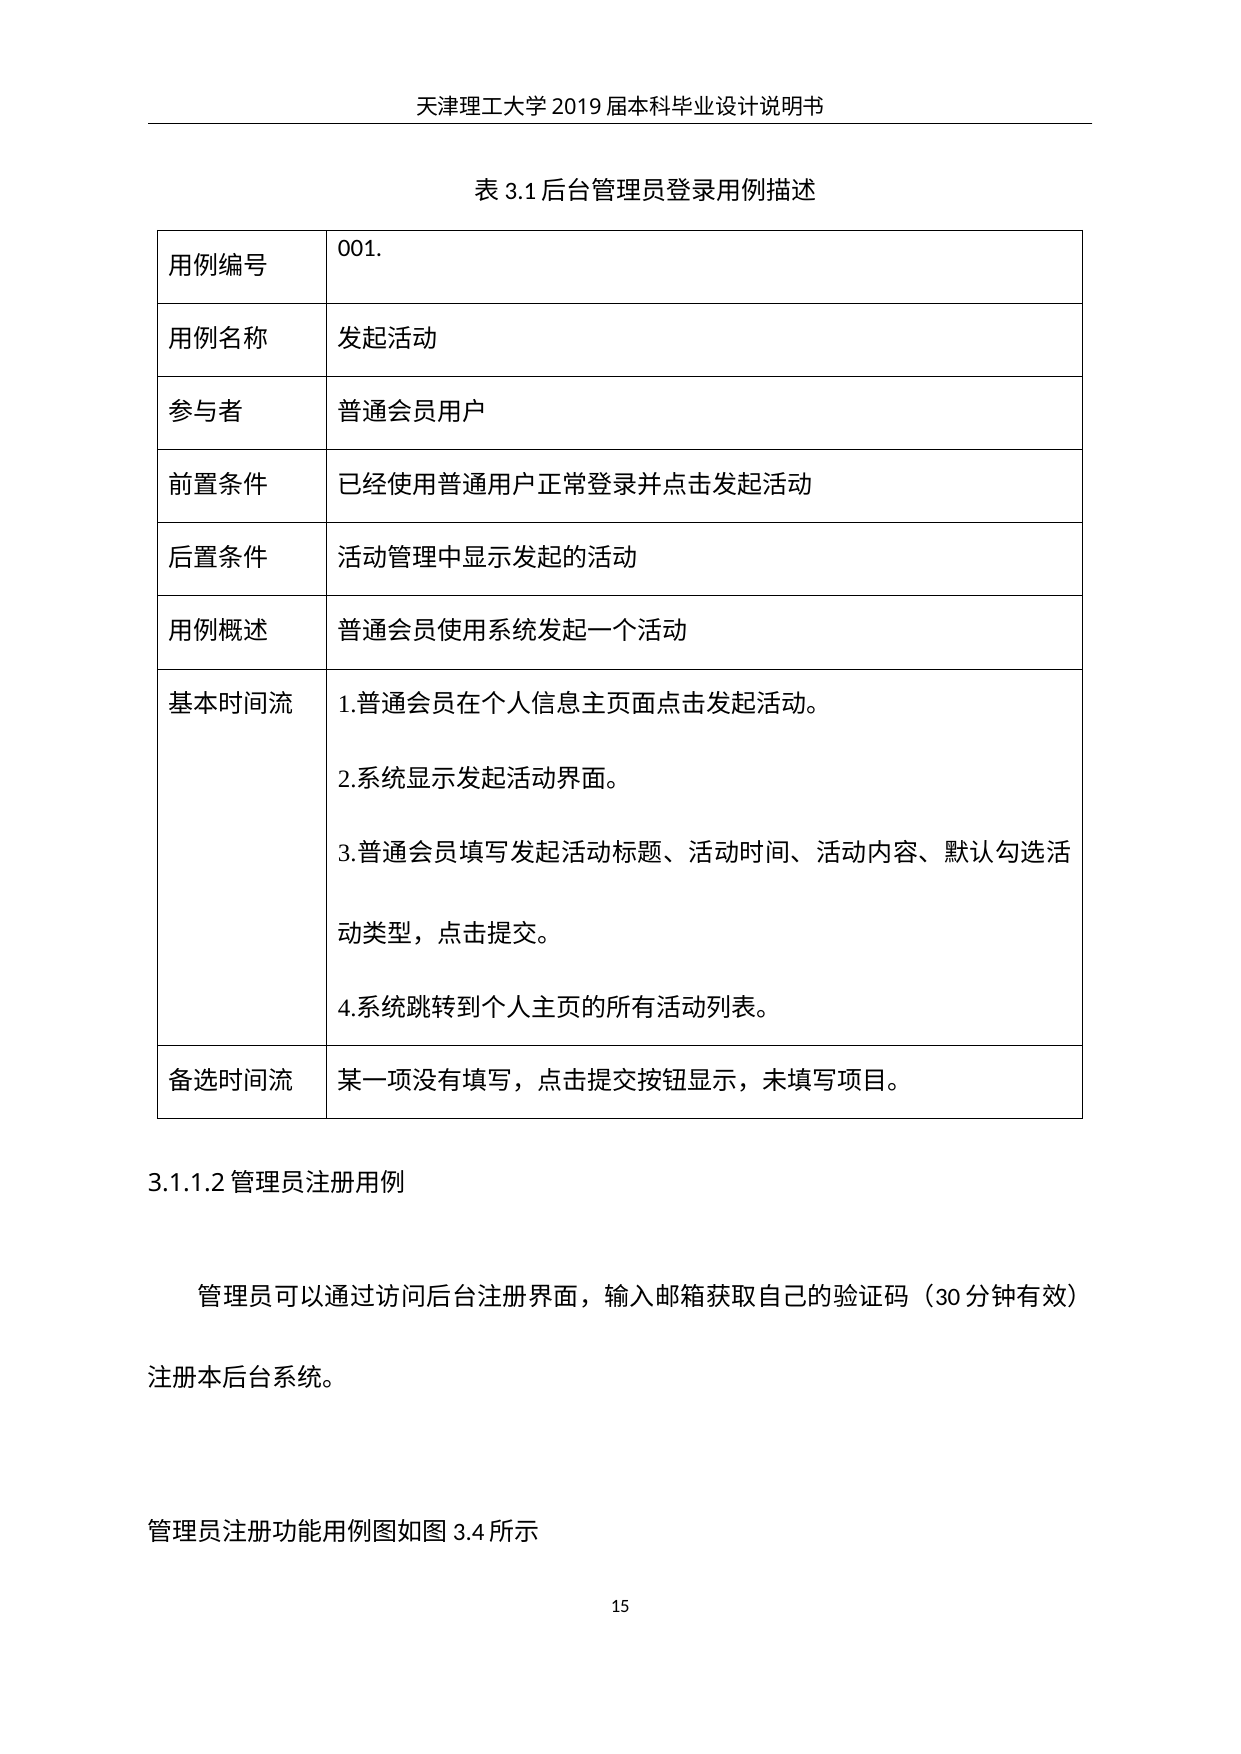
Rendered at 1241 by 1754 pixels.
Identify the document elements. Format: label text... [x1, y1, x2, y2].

text 管理员可以通过访问后台注册界面，输入邮箱获取自己的验证码（30分钟有效），注册本后台系统。 [148, 1262, 1092, 1408]
table_cell 用例名称 [158, 304, 326, 376]
table_cell 参与者 [158, 377, 326, 449]
text 表3.1后台管理员登录用例描述 [148, 156, 1092, 221]
table_cell 1.普通会员在个人信息主页面点击发起活动。 2.系统显示发起活动界面。 3.普通会员填写发起活动标题、活动时间、活动内容、默认勾选活动类型，点击提交。 4.系统跳转到个人主页的所有活动列表。 [327, 670, 1082, 1045]
table_cell 发起活动 [327, 304, 1082, 376]
subtitle 3.1.1.2管理员注册用例 [148, 1148, 1092, 1213]
table_cell 前置条件 [158, 450, 326, 522]
table_header 001. [327, 231, 1082, 303]
table_cell 用例概述 [158, 596, 326, 668]
table_cell 普通会员使用系统发起一个活动 [327, 596, 1082, 668]
table_cell 活动管理中显示发起的活动 [327, 523, 1082, 595]
table_cell 后置条件 [158, 523, 326, 595]
table_cell 某一项没有填写，点击提交按钮显示，未填写项目。 [327, 1046, 1082, 1118]
table_cell 基本时间流 [158, 670, 326, 1045]
table_cell 普通会员用户 [327, 377, 1082, 449]
text 管理员注册功能用例图如图3.4所示 [148, 1497, 1092, 1562]
table_cell 已经使用普通用户正常登录并点击发起活动 [327, 450, 1082, 522]
table_header 用例编号 [158, 231, 326, 303]
table_cell 备选时间流 [158, 1046, 326, 1118]
